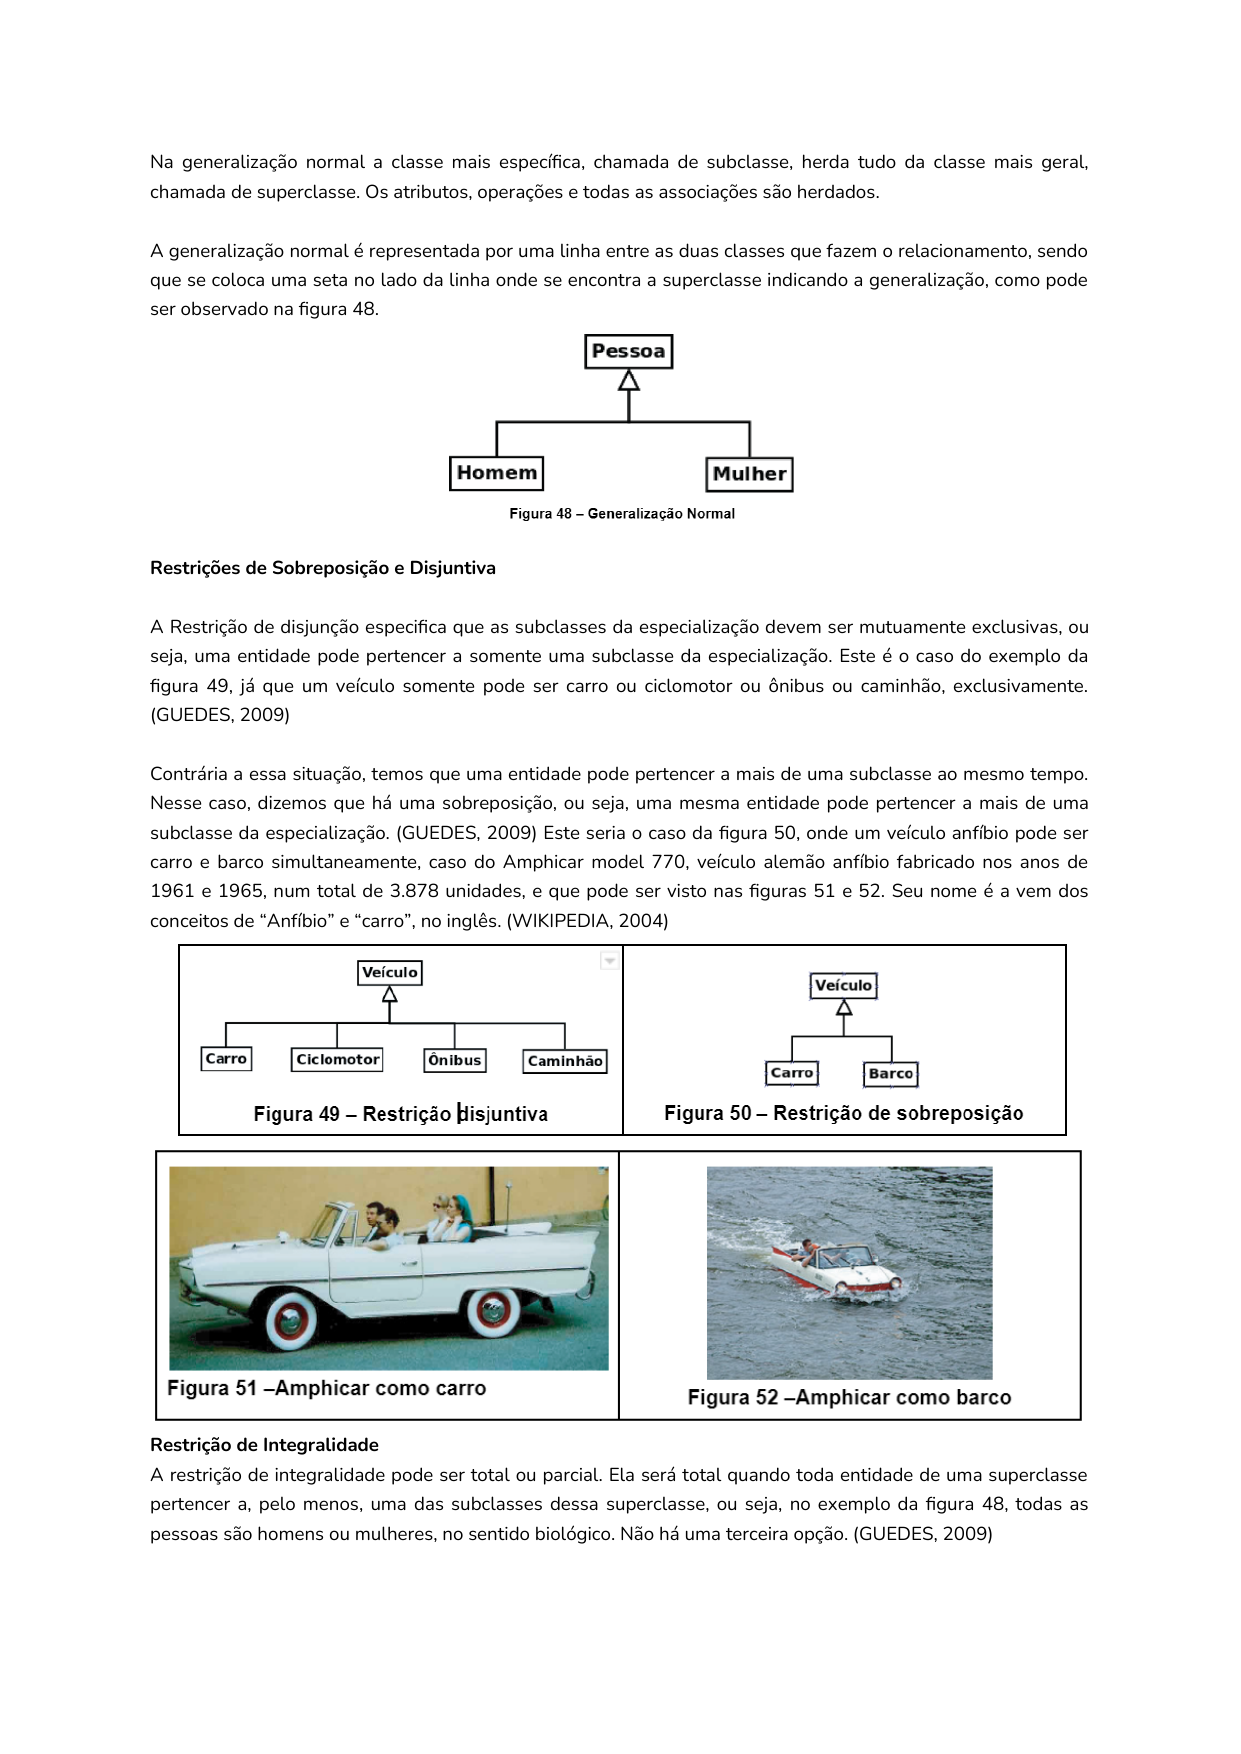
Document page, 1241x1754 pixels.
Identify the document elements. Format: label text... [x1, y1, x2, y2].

subtitle Restrições de Sobreposição e Disjuntiva [150, 556, 1090, 581]
picture [439, 326, 801, 523]
text A restrição de integralidade pode ser total ou parcial. Ela será total quando toda entidade de uma superclasse pertencer a, pelo menos, uma das subclasses dessa superclasse, ou seja, no exemplo da figura 48, todas as pessoas são homens ou mulheres, no sentido biológico. Não há uma terceira opção. (GUEDES, 2009) [150, 1462, 1090, 1547]
picture [150, 1141, 1091, 1429]
text Na generalização normal a classe mais específica, chamada de subclasse, herda tudo da classe mais geral, chamada de superclasse. Os atributos, operações e todas as associações são herdados. [150, 150, 1090, 205]
text A generalização normal é representada por uma linha entre as duas classes que fazem o relacionamento, sendo que se coloca uma seta no lado da linha onde se encontra a superclasse indicando a generalização, como pode ser observado na figura 48. [150, 238, 1090, 322]
text Restrição de Integralidade [150, 1433, 1090, 1458]
picture [171, 937, 1070, 1138]
text A Restrição de disjunção especifica que as subclasses da especialização devem ser mutuamente exclusivas, ou seja, uma entidade pode pertencer a somente uma subclasse da especialização. Este é o caso do exemplo da figura 49, já que um veículo somente pode ser carro ou ciclomotor ou ônibus ou caminhão, exclusivamente. (GUEDES, 2009) [150, 614, 1090, 728]
text Contrária a essa situação, temos que uma entidade pode pertencer a mais de uma subclasse ao mesmo tempo. Nesse caso, dizemos que há uma sobreposição, ou seja, uma mesma entidade pode pertencer a mais de uma subclasse da especialização. (GUEDES, 2009) Este seria o caso da figura 50, onde um veículo anfíbio pode ser carro e barco simultaneamente, caso do Amphicar model 770, veículo alemão anfíbio fabricado nos anos de 1961 e 1965, num total de 3.878 unidades, e que pode ser visto nas figuras 51 e 52. Seu nome é a vem dos conceitos de “Anfíbio” e “carro”, no inglês. (WIKIPEDIA, 2004) [150, 761, 1090, 934]
